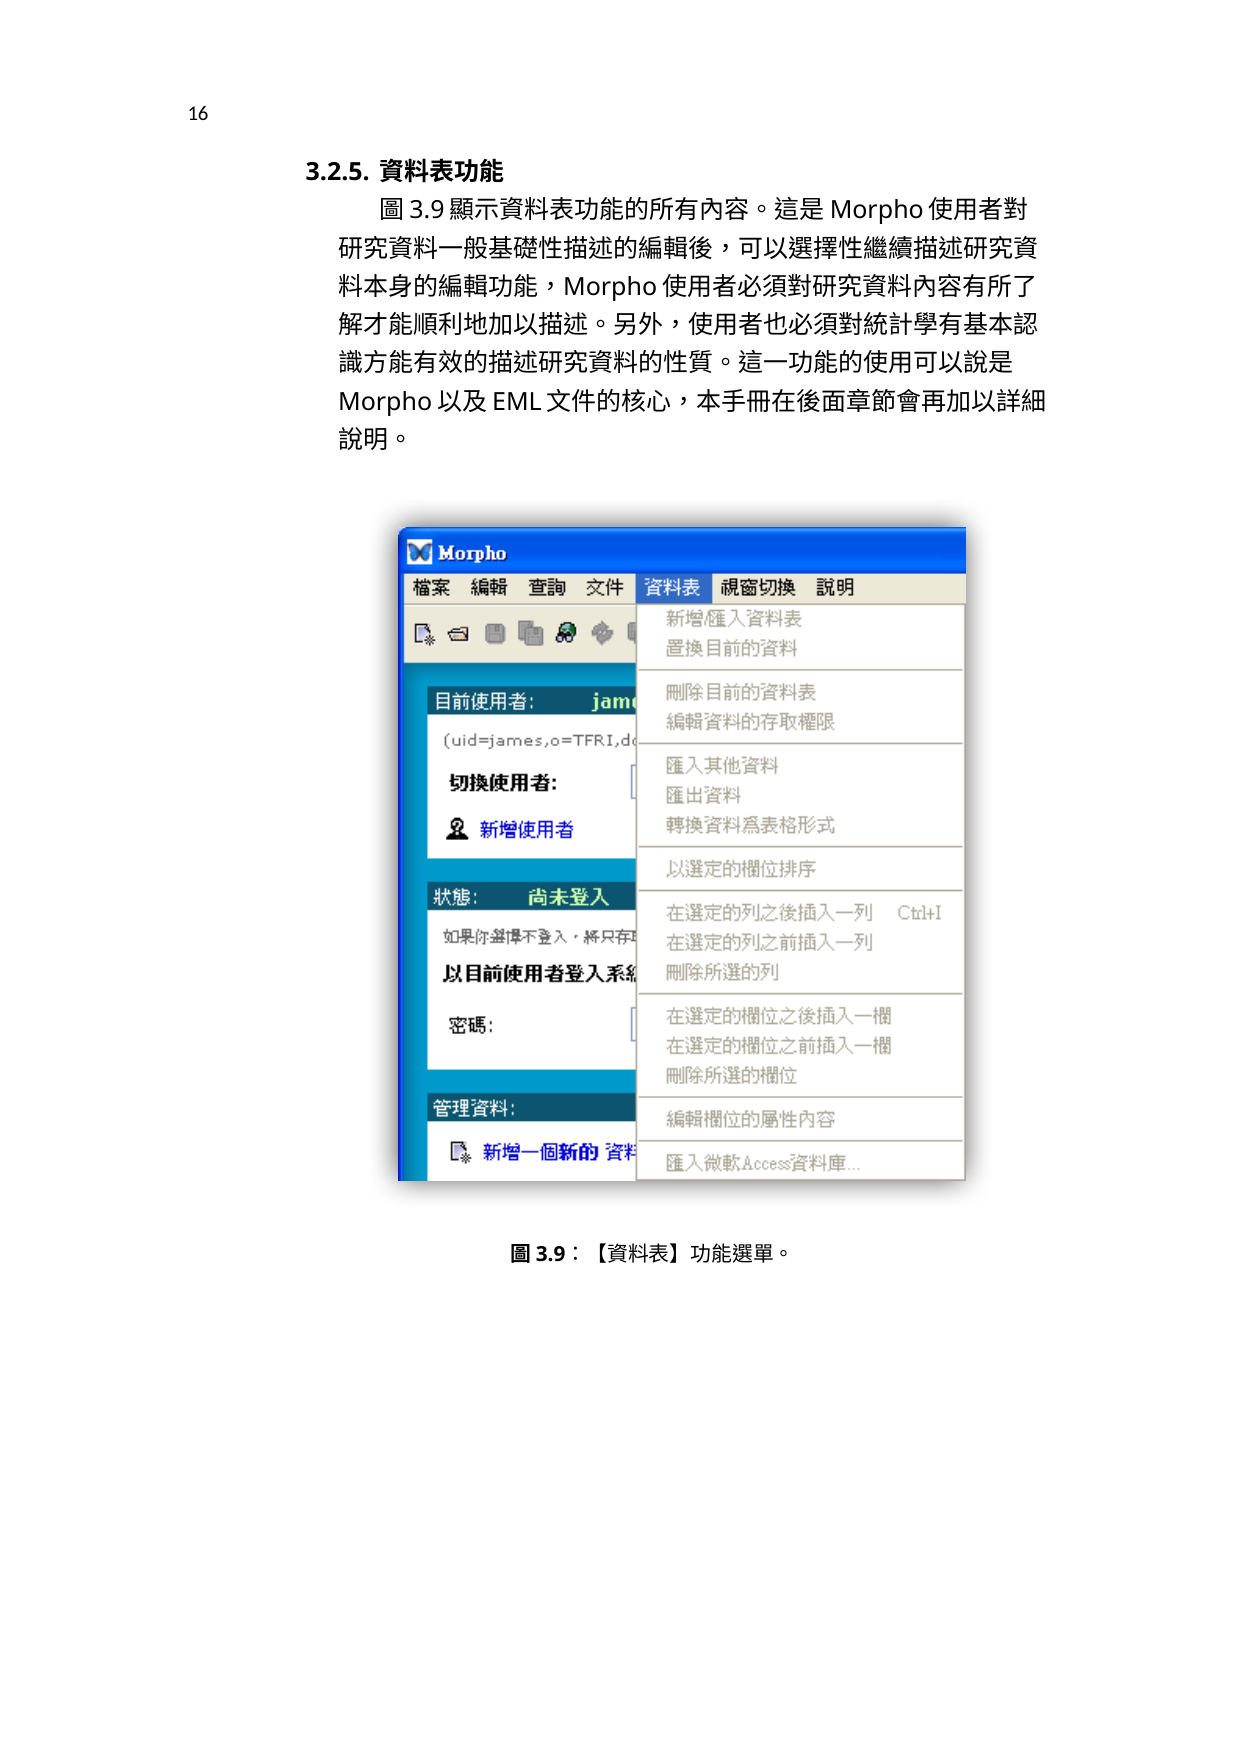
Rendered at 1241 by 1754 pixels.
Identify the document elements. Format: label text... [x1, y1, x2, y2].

picture [398, 527, 966, 1181]
list 資料表功能 [305, 151, 1053, 189]
table_cell 3.4. 狀態列 [379, 508, 982, 1198]
text 圖3.9顯示資料表功能的所有內容。這是Morpho使用者對研究資料一般基礎性描述的編輯後，可以選擇性繼續描述研究資料本身的編輯功能，Morpho使用者必須對研究資料內容有所了解才能順利地加以描述。另外，使用者也必須對統計學有基本認識方能有效的描述研究資料的性質。這一功能的使用可以說是Morpho以及EML文件的核心，本手冊在後面章節會再加以詳細說明。 [338, 189, 1053, 456]
